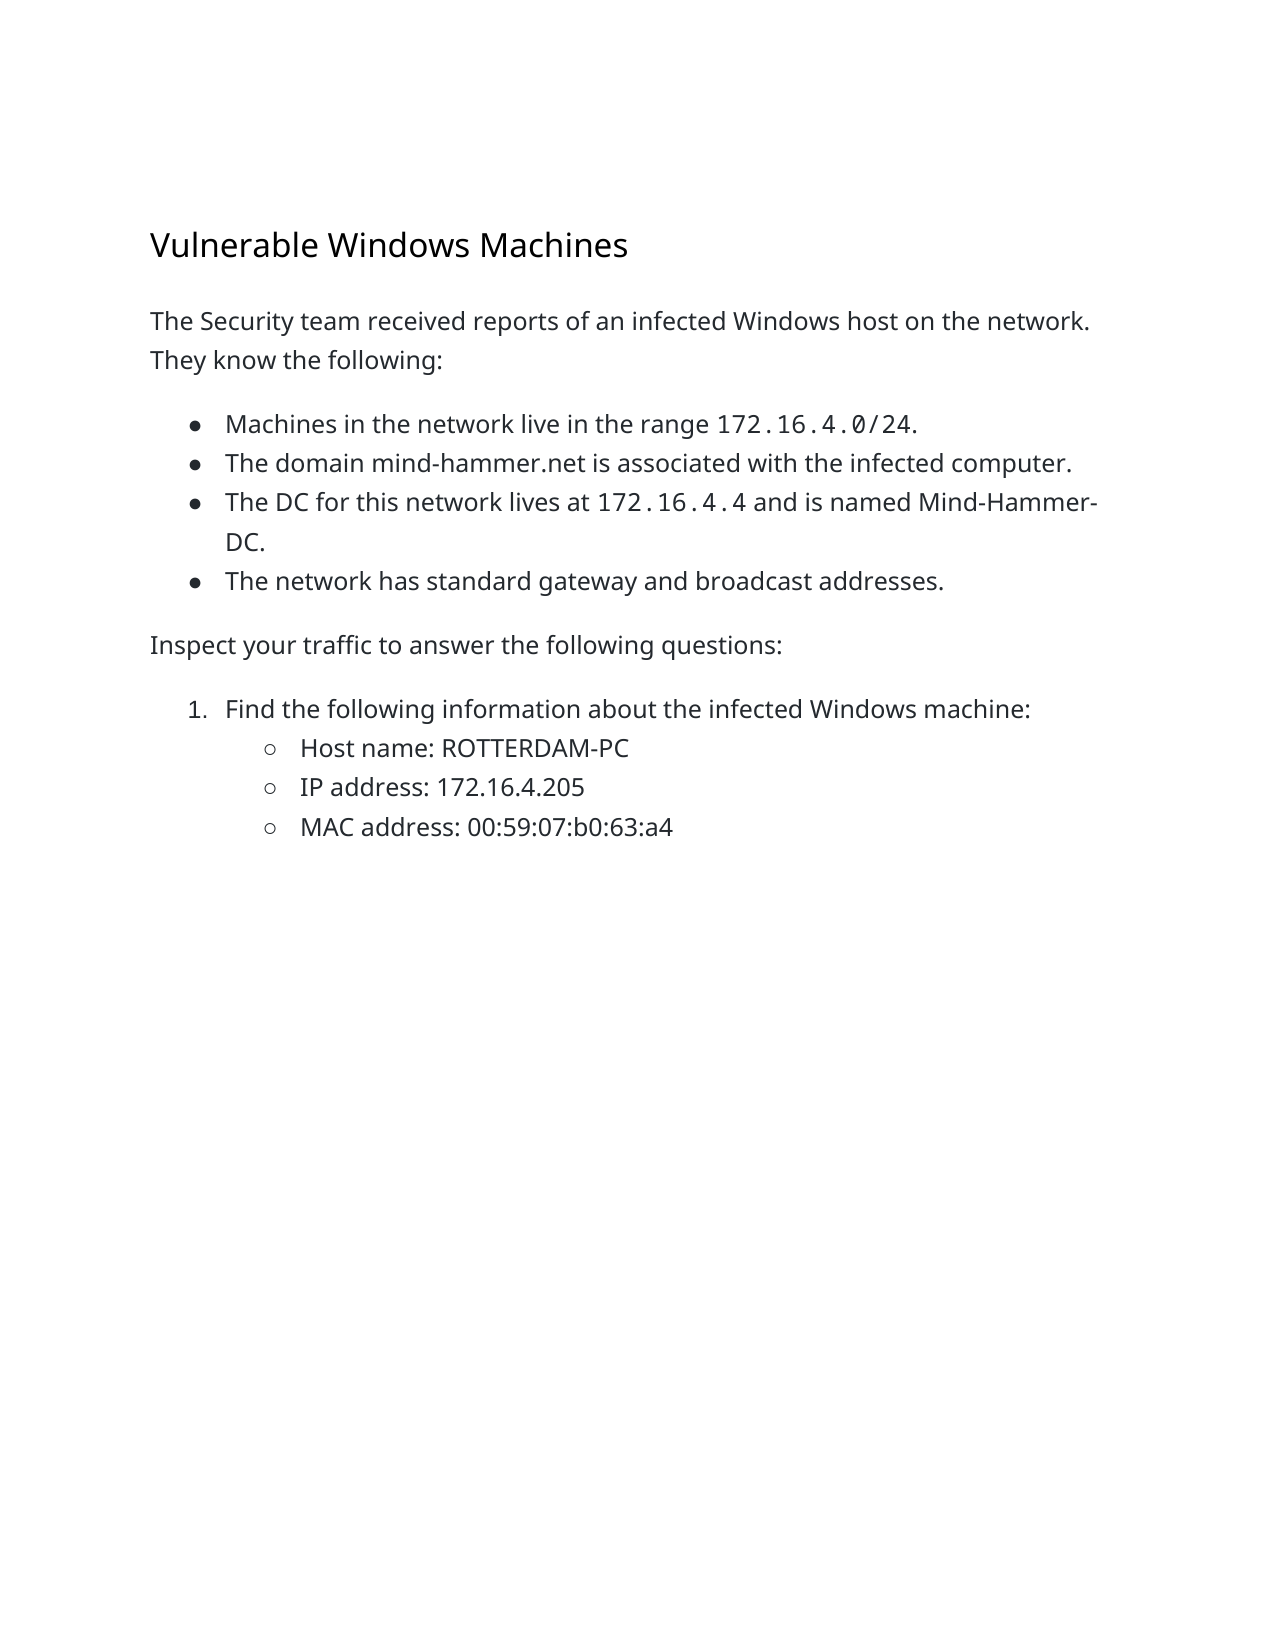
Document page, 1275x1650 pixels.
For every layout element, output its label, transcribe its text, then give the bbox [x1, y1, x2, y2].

list The network has standard gateway and broadcast addresses. [187, 563, 1125, 597]
list The domain mind-hammer.net is associated with the infected computer. [187, 446, 1125, 480]
subtitle Vulnerable Windows Machines [150, 222, 1125, 267]
text The Security team received reports of an infected Windows host on the network. They know the following: [150, 303, 1125, 377]
text Inspect your traffic to answer the following questions: [150, 627, 1125, 662]
list Machines in the network live in the range 172.16.4.0/24. [187, 407, 1125, 441]
list Host name: ROTTERDAM-PC [262, 731, 1125, 765]
list Find the following information about the infected Windows machine: [187, 692, 1125, 726]
list MAC address: 00:59:07:b0:63:a4 [262, 809, 1125, 843]
list IP address: 172.16.4.205 [262, 770, 1125, 804]
list The DC for this network lives at 172.16.4.4 and is named Mind-Hammer-DC. [187, 485, 1125, 558]
